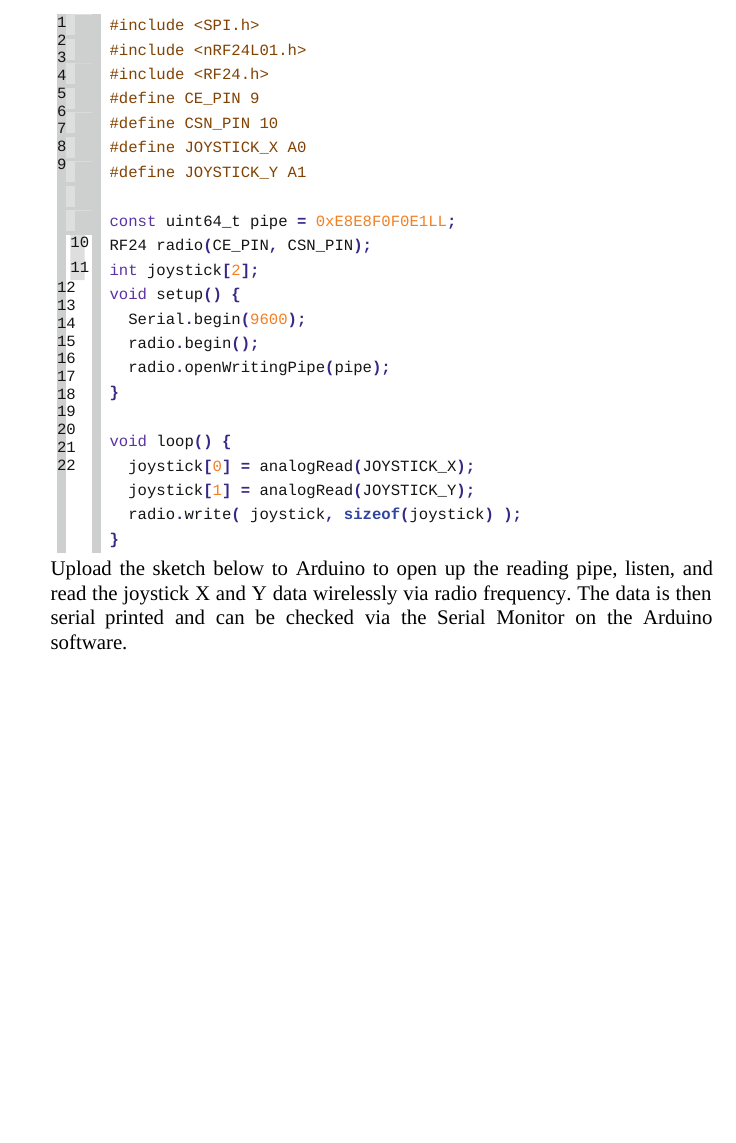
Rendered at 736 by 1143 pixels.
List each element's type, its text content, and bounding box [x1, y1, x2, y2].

text joystick[0] = analogRead(JOYSTICK_X); joystick[1] = analogRead(JOYSTICK_Y); radio.write( joystick, sizeof(joystick) ); [128, 458, 545, 524]
text } [109, 384, 735, 402]
text int joystick[2]; void setup() { [109, 262, 261, 304]
text const uint64_t pipe = 0xE8E8F0F0E1LL; RF24 radio(CE_PIN, CSN_PIN); [109, 213, 458, 256]
text #define CSN_PIN 10 #define JOYSTICK_X A0 #define JOYSTICK_Y A1 [109, 115, 308, 182]
text #include <SPI.h> #include <nRF24L01.h> #include <RF24.h> #define CE_PIN 9 [109, 18, 308, 108]
text Upload the sketch below to Arduino to open up the reading pipe, listen, and read the joystick X and Y data wirelessly via radio frequency. The data is then serial printed and can be checked via the Serial Monitor on the Arduino software. [50, 556, 713, 654]
text } [109, 531, 735, 549]
text Serial.begin(9600); radio.begin(); radio.openWritingPipe(pipe); [128, 311, 393, 378]
text void loop() { [109, 433, 735, 451]
